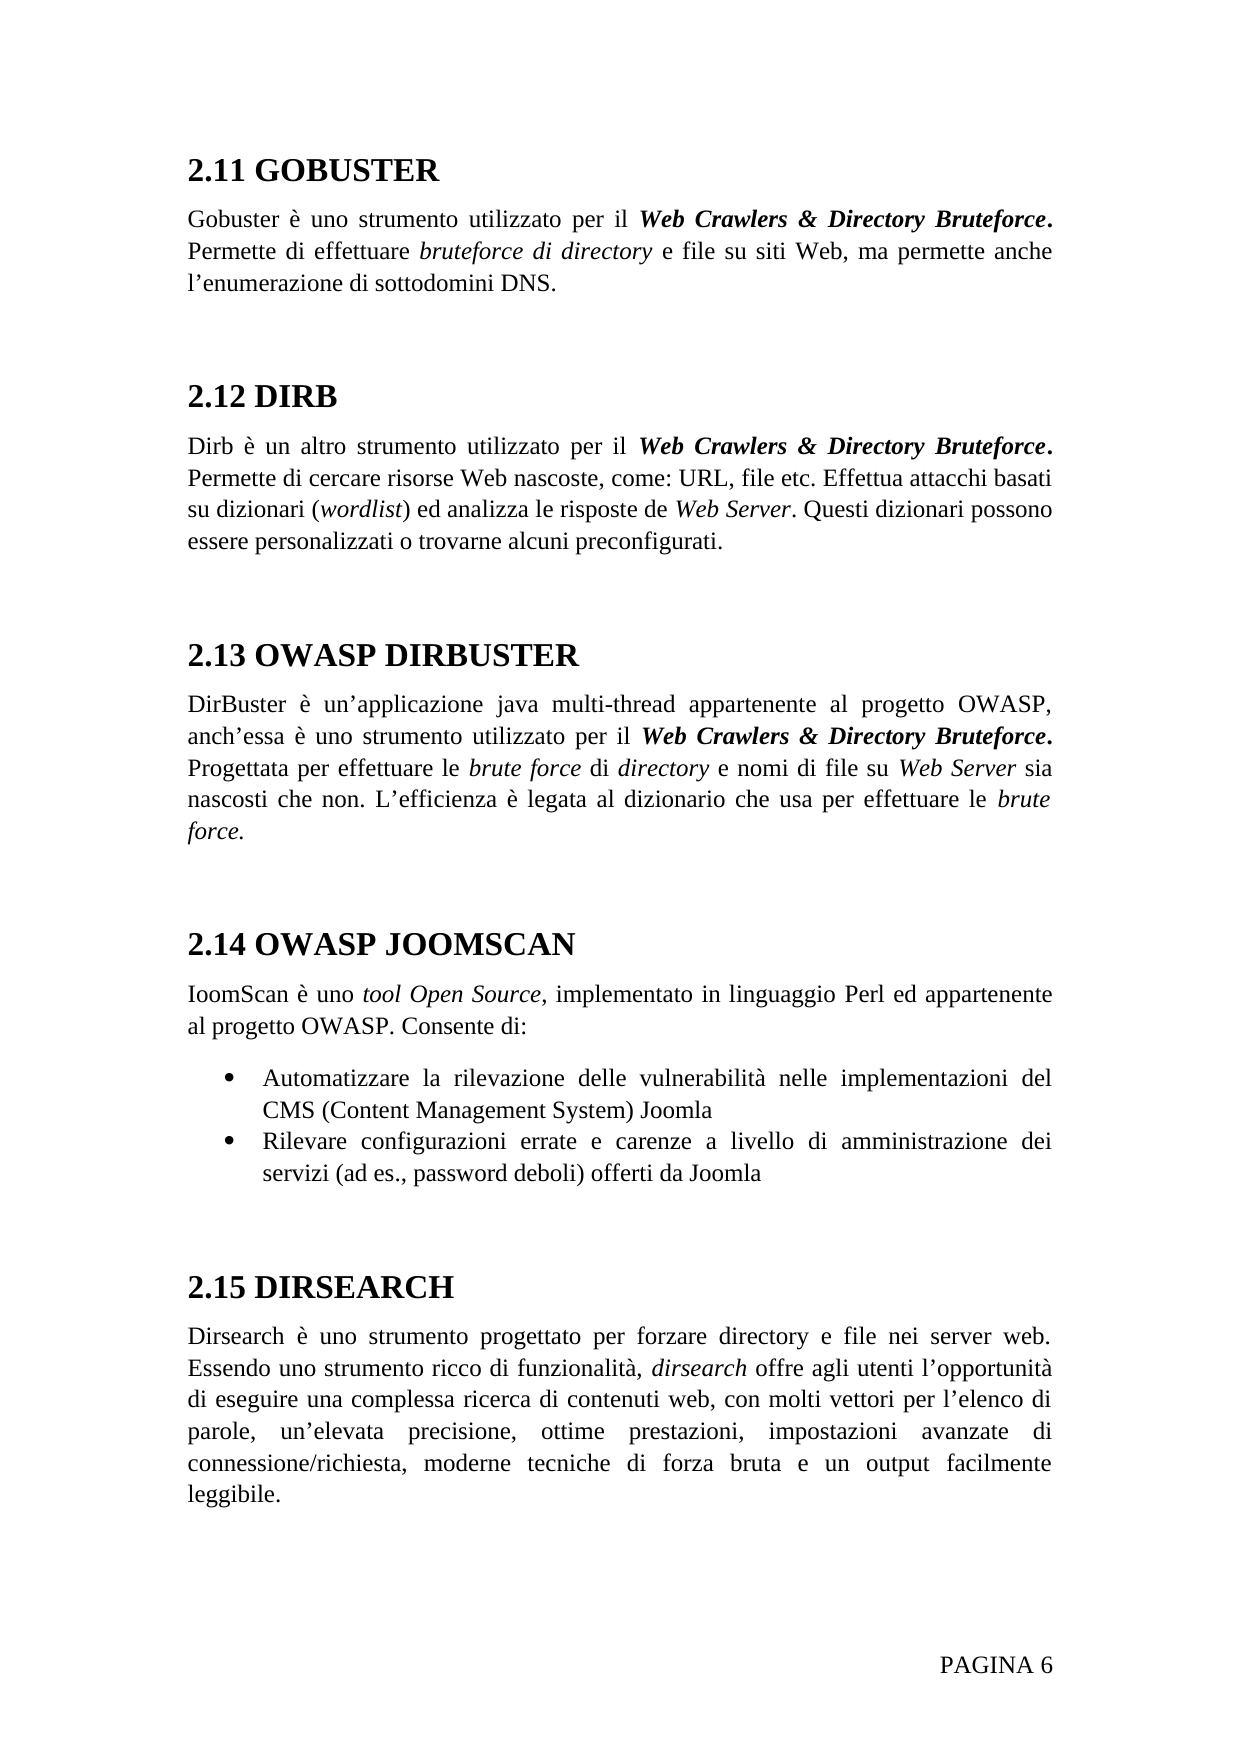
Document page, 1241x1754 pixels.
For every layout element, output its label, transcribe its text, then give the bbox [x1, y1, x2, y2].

text Gobuster è uno strumento utilizzato per il Web Crawlers & Directory Bruteforce. Permette di effettuare bruteforce di directory e file su siti Web, ma permette anche l’enumerazione di sottodomini DNS. [187, 204, 1053, 296]
list Rilevare configurazioni errate e carenze a livello di amministrazione dei servizi (ad es., password deboli) offerti da Joomla [225, 1126, 1053, 1187]
subtitle 2.11 Gobuster [187, 150, 1053, 188]
subtitle 2.15 DIRSEARCH [187, 1267, 1053, 1305]
text IoomScan è uno tool Open Source, implementato in linguaggio Perl ed appartenente al progetto OWASP. Consente di: [187, 979, 1053, 1039]
text Dirsearch è uno strumento progettato per forzare directory e file nei server web. Essendo uno strumento ricco di funzionalità, dirsearch offre agli utenti l’opportunità di eseguire una complessa ricerca di contenuti web, con molti vettori per l’elenco di parole, un’elevata precisione, ottime prestazioni, impostazioni avanzate di connessione/richiesta, moderne tecniche di forza bruta e un output facilmente leggibile. [187, 1321, 1053, 1508]
subtitle 2.12 DIRB [187, 377, 1053, 415]
subtitle 2.14 OWASP JoomScan [187, 925, 1053, 963]
text Dirb è un altro strumento utilizzato per il Web Crawlers & Directory Bruteforce. Permette di cercare risorse Web nascoste, come: URL, file etc. Effettua attacchi basati su dizionari (wordlist) ed analizza le risposte de Web Server. Questi dizionari possono essere personalizzati o trovarne alcuni preconfigurati. [187, 431, 1053, 555]
list Automatizzare la rilevazione delle vulnerabilità nelle implementazioni del CMS (Content Management System) Joomla [225, 1063, 1053, 1123]
text DirBuster è un’applicazione java multi-thread appartenente al progetto OWASP, anch’essa è uno strumento utilizzato per il Web Crawlers & Directory Bruteforce. Progettata per effettuare le brute force di directory e nomi di file su Web Server sia nascosti che non. L’efficienza è legata al dizionario che usa per effettuare le brute force. [187, 689, 1053, 844]
subtitle 2.13 OWASP DirBuster [187, 635, 1053, 673]
